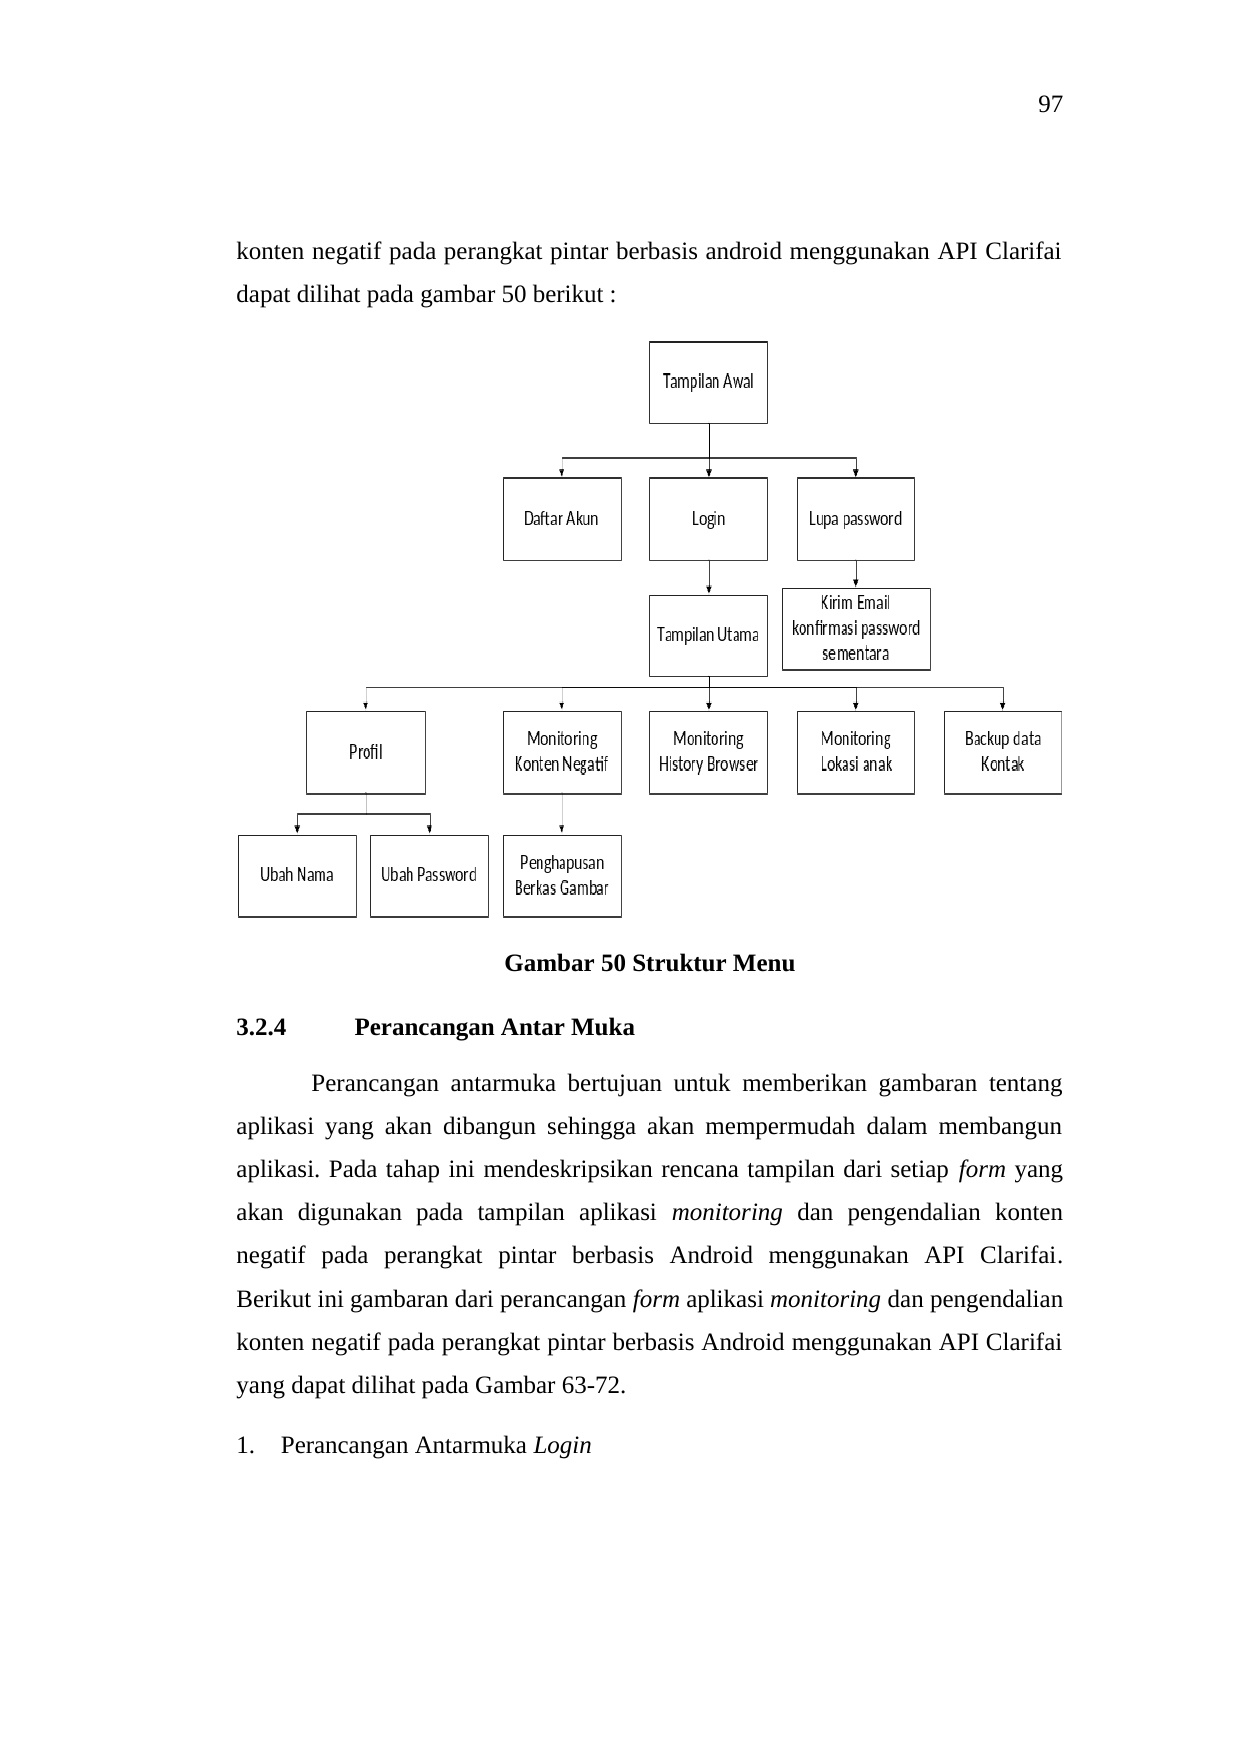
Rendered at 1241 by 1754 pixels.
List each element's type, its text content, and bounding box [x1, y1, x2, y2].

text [236, 236, 1063, 308]
list Perancangan Antarmuka Login [236, 1430, 1063, 1458]
text Perancangan antarmuka bertujuan untuk memberikan gambaran tentang aplikasi yang akan dibangun sehingga akan mempermudah dalam membangun aplikasi. Pada tahap ini mendeskripsikan rencana tampilan dari setiap form yang akan digunakan pada tampilan aplikasi monitoring dan pengendalian konten negatif pada perangkat pintar berbasis Android menggunakan API Clarifai. Berikut ini gambaran dari perancangan form aplikasi monitoring dan pengendalian konten negatif pada perangkat pintar berbasis Android menggunakan API Clarifai yang dapat dilihat pada Gambar 63-72. [236, 1068, 1063, 1399]
subtitle Perancangan Antar Muka [236, 1012, 1063, 1041]
text Gambar 50 Struktur Menu [236, 948, 1063, 977]
